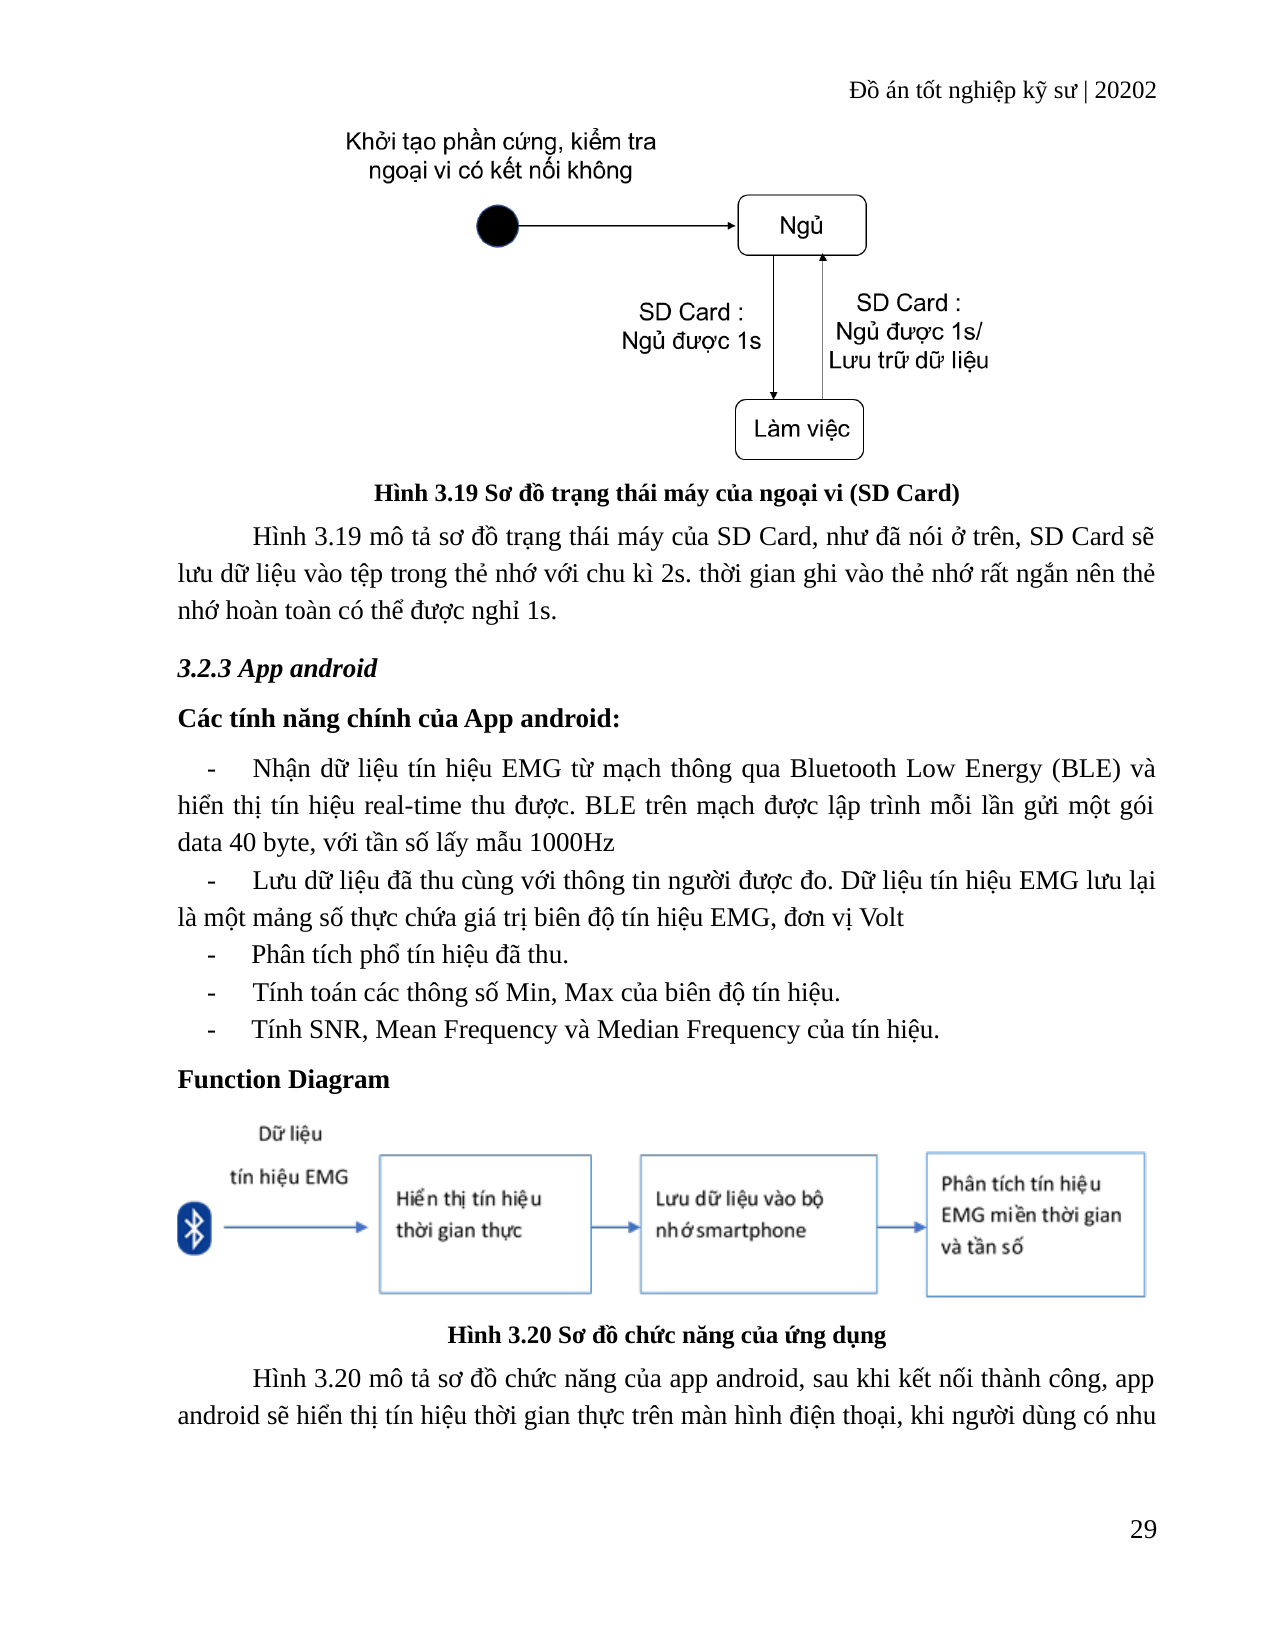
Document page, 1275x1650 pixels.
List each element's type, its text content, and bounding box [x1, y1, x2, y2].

list Tính toán các thông số Min, Max của biên độ tín hiệu. [207, 976, 1157, 1007]
list Tính SNR, Mean Frequency và Median Frequency của tín hiệu. [207, 1013, 1157, 1044]
text Function Diagram [177, 1063, 1157, 1094]
list Lưu dữ liệu đã thu cùng với thông tin người được đo. Dữ liệu tín hiệu EMG lưu lại là một mảng số thực chứa giá trị biên độ tín hiệu EMG, đơn vị Volt [177, 864, 1157, 932]
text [177, 1362, 1157, 1430]
list Phân tích phổ tín hiệu đã thu. [207, 938, 1157, 969]
text Các tính năng chính của App android: [177, 702, 1157, 733]
subtitle App android [177, 652, 1157, 683]
picture [331, 118, 1004, 460]
picture [177, 1112, 1153, 1302]
list Nhận dữ liệu tín hiệu EMG từ mạch thông qua Bluetooth Low Energy (BLE) và hiển thị tín hiệu real-time thu được. BLE trên mạch được lập trình mỗi lần gửi một gói data 40 byte, với tần số lấy mẫu 1000Hz [177, 752, 1157, 858]
